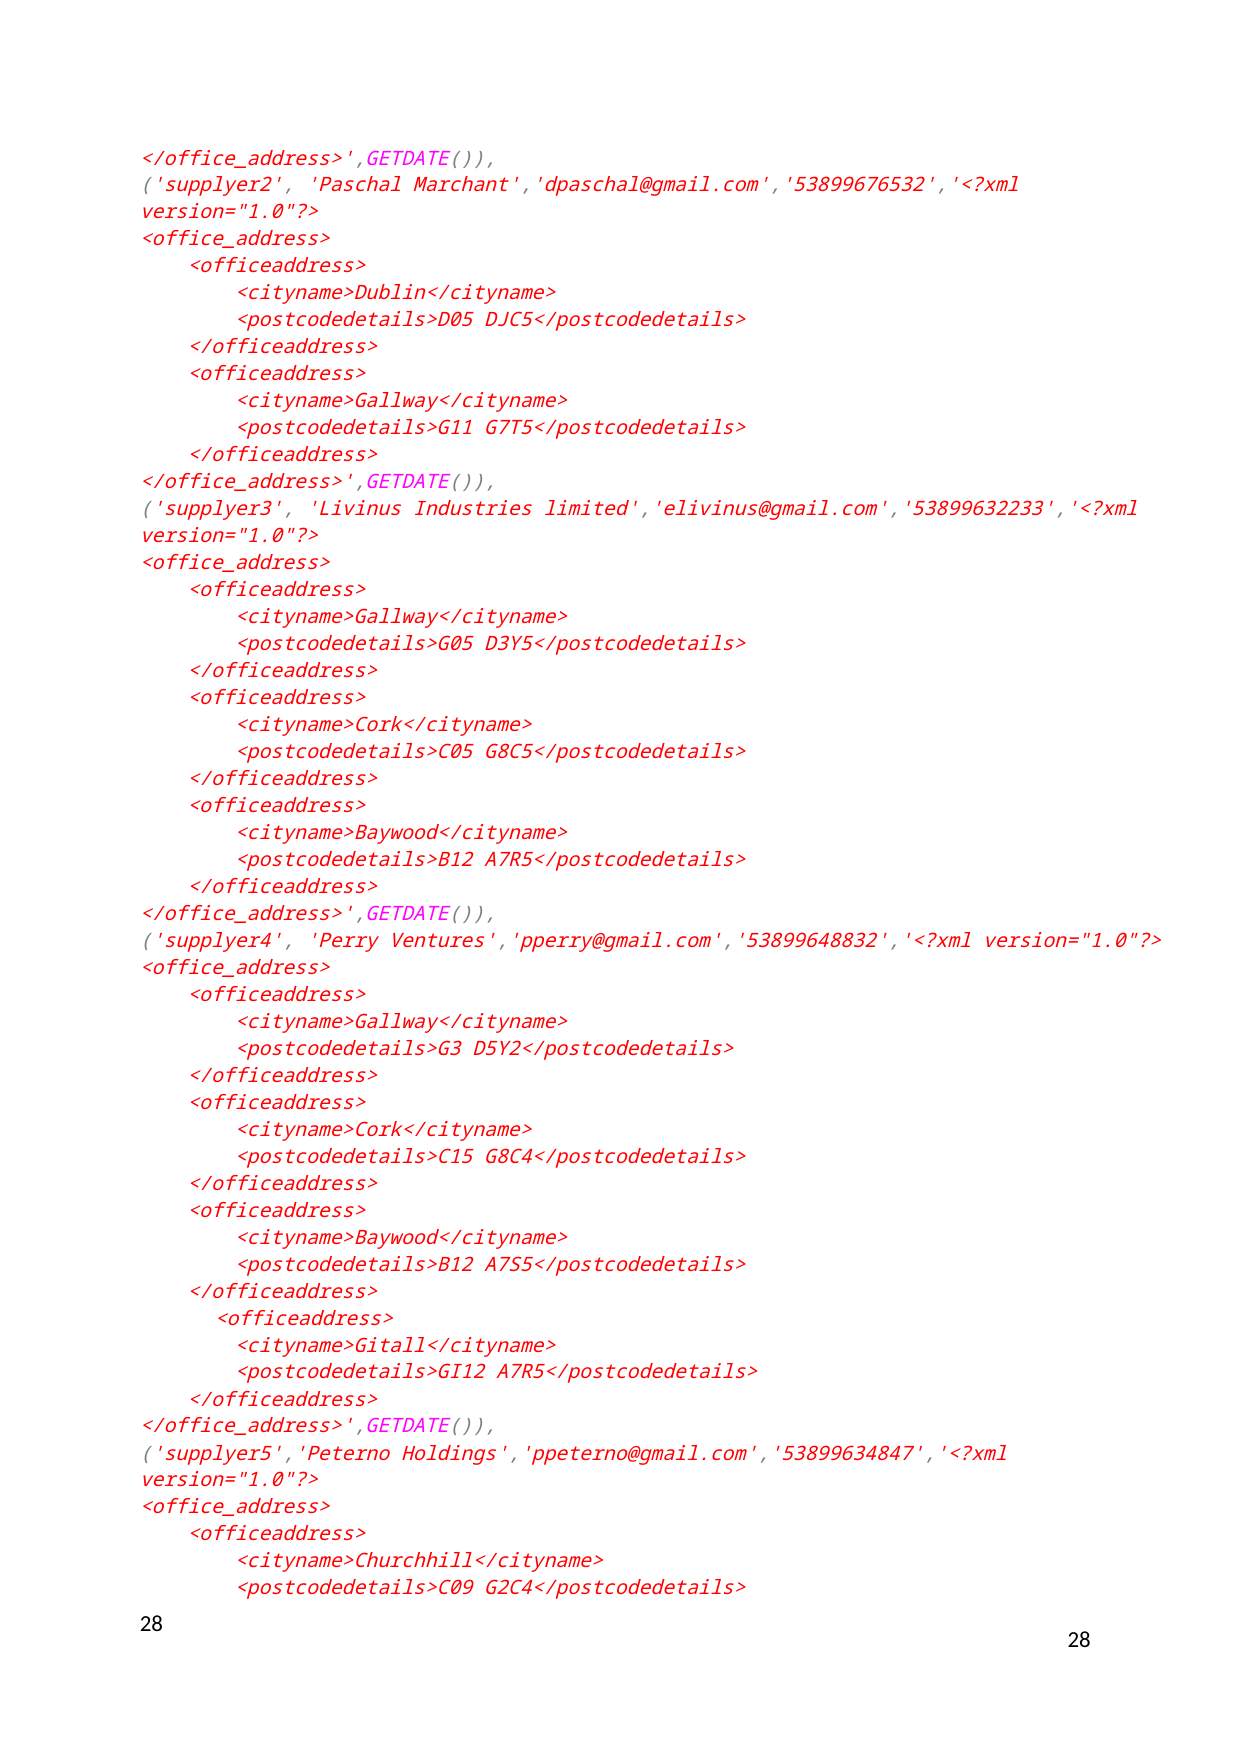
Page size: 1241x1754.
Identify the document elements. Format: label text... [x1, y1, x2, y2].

text <postcodedetails>B12 A7S5</postcodedetails> [139, 1250, 1176, 1277]
text <office_address> [139, 548, 1176, 575]
text <postcodedetails>B12 A7R5</postcodedetails> [139, 845, 1176, 872]
text <cityname>Gallway</cityname> [139, 1007, 1176, 1034]
text <postcodedetails>GI12 A7R5</postcodedetails> [139, 1358, 1176, 1385]
text <cityname>Baywood</cityname> [139, 818, 1176, 845]
text <officeaddress> [139, 1196, 1176, 1223]
text <postcodedetails>G05 D3Y5</postcodedetails> [139, 629, 1176, 656]
text <cityname>Baywood</cityname> [139, 1223, 1176, 1250]
text ('supplyer4', 'Perry Ventures','pperry@gmail.com','53899648832','<?xml version="1.0"?> [139, 926, 1176, 953]
text <cityname>Gallway</cityname> [139, 387, 1176, 413]
text <postcodedetails>C15 G8C4</postcodedetails> [139, 1142, 1176, 1169]
text </office_address>',GETDATE()), [139, 144, 1176, 171]
text <officeaddress> [139, 1520, 1176, 1547]
text </office_address>',GETDATE()), [139, 899, 1176, 926]
text <officeaddress> [139, 359, 1176, 387]
text ('supplyer2', 'Paschal Marchant','dpaschal@gmail.com','53899676532','<?xml version="1.0"?> [139, 171, 1176, 225]
text <office_address> [139, 953, 1176, 980]
text <cityname>Cork</cityname> [139, 1115, 1176, 1142]
text <office_address> [139, 225, 1176, 252]
text <postcodedetails>G11 G7T5</postcodedetails> [139, 413, 1176, 441]
text </officeaddress> [139, 764, 1176, 791]
text </officeaddress> [139, 1061, 1176, 1088]
text <officeaddress> [139, 791, 1176, 818]
text <cityname>Gallway</cityname> [139, 602, 1176, 629]
text </officeaddress> [139, 872, 1176, 899]
text <postcodedetails>C05 G8C5</postcodedetails> [139, 737, 1176, 764]
text <cityname>Gitall</cityname> [139, 1331, 1176, 1358]
text <officeaddress> [139, 252, 1176, 279]
text <officeaddress> [139, 980, 1176, 1007]
text ('supplyer3', 'Livinus Industries limited','elivinus@gmail.com','53899632233','<?xml version="1.0"?> [139, 494, 1176, 548]
text <officeaddress> [139, 1088, 1176, 1115]
text </officeaddress> [139, 441, 1176, 467]
text <postcodedetails>C09 G2C4</postcodedetails> [139, 1574, 1176, 1601]
text <officeaddress> [139, 1304, 1176, 1331]
text ('supplyer5','Peterno Holdings','ppeterno@gmail.com','53899634847','<?xml version="1.0"?> [139, 1439, 1176, 1493]
text <cityname>Churchhill</cityname> [139, 1547, 1176, 1574]
text </officeaddress> [139, 1277, 1176, 1304]
text </officeaddress> [139, 1169, 1176, 1196]
text <cityname>Cork</cityname> [139, 710, 1176, 737]
text </office_address>',GETDATE()), [139, 467, 1176, 494]
text <office_address> [139, 1493, 1176, 1520]
text </officeaddress> [139, 1385, 1176, 1412]
text <cityname>Dublin</cityname> [139, 279, 1176, 306]
text </officeaddress> [139, 333, 1176, 359]
text <officeaddress> [139, 683, 1176, 710]
text <officeaddress> [139, 575, 1176, 602]
text </officeaddress> [139, 656, 1176, 683]
text </office_address>',GETDATE()), [139, 1412, 1176, 1439]
text <postcodedetails>G3 D5Y2</postcodedetails> [139, 1034, 1176, 1061]
text <postcodedetails>D05 DJC5</postcodedetails> [139, 306, 1176, 333]
